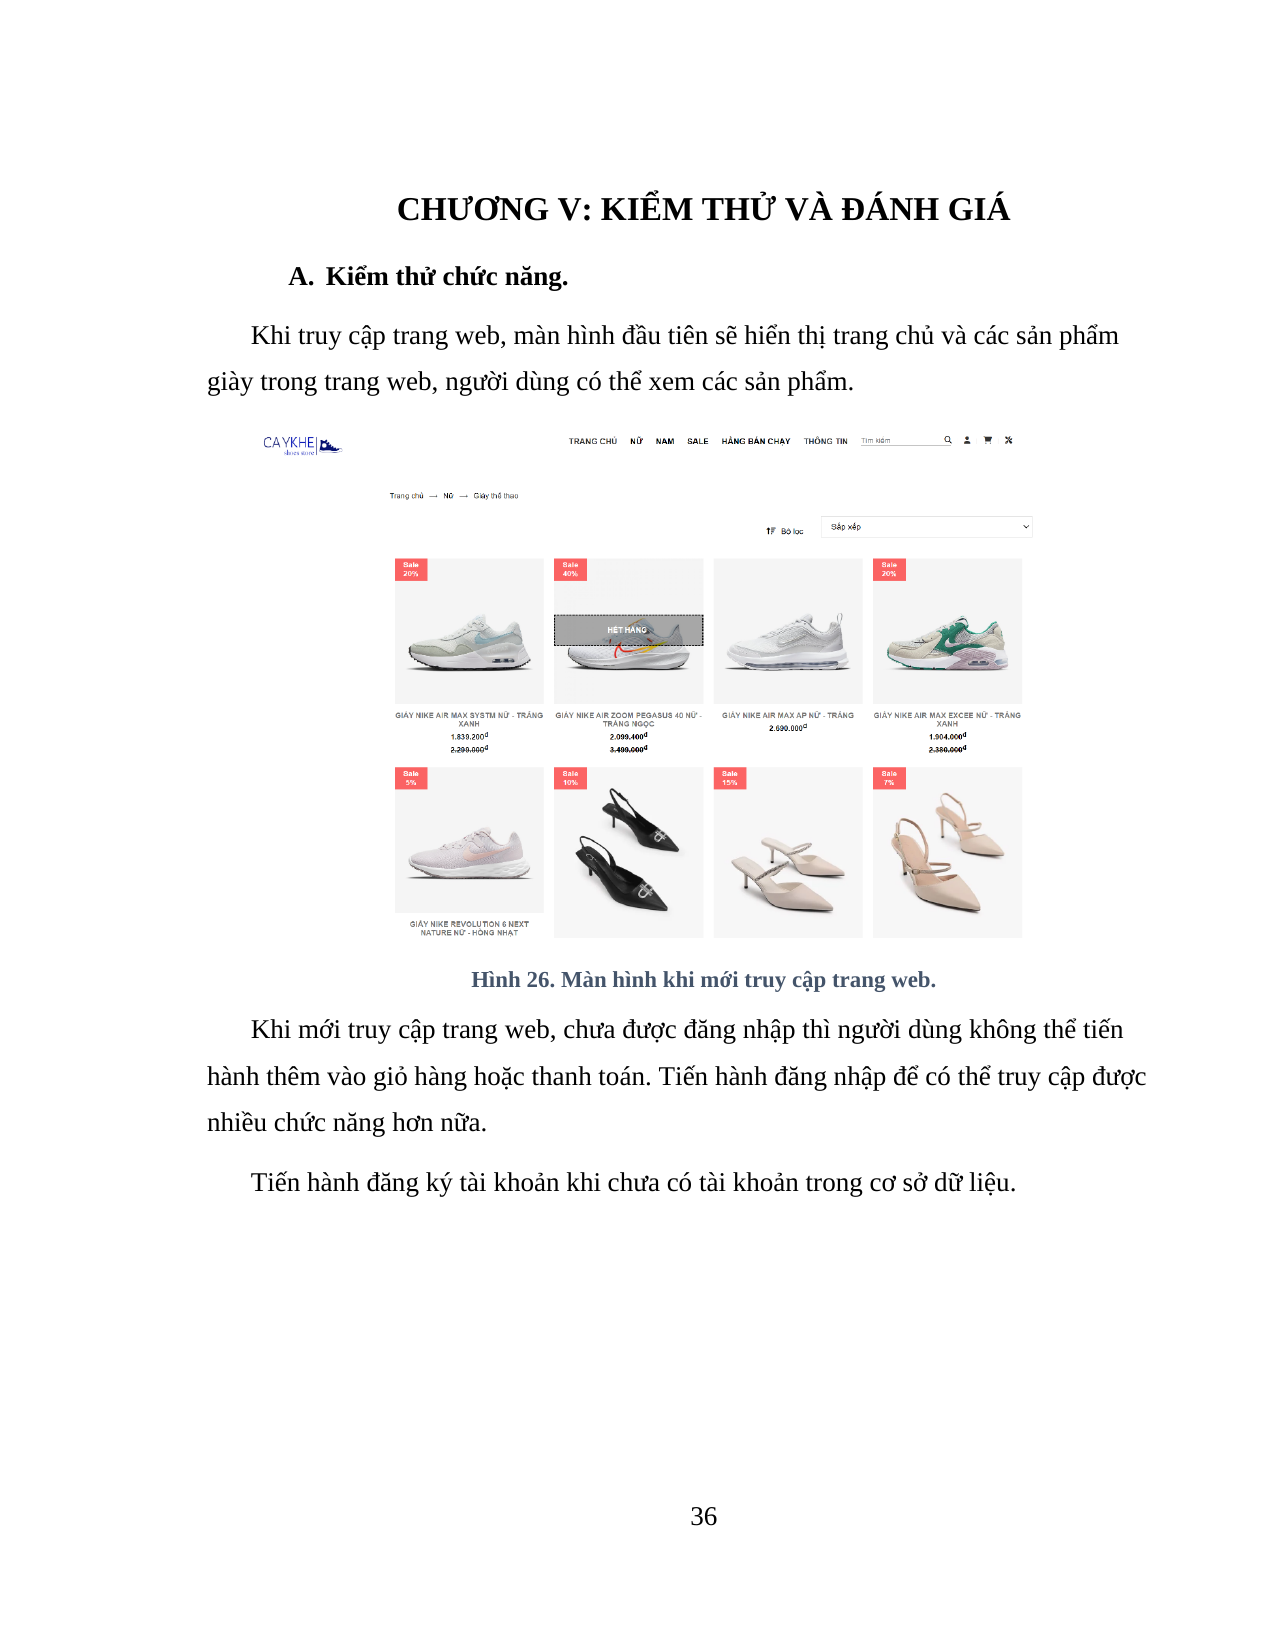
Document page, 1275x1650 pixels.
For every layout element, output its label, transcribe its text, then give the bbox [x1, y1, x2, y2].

subtitle Kiểm thử chức năng. [288, 260, 1157, 291]
text Tiến hành đăng ký tài khoản khi chưa có tài khoản trong cơ sở dữ liệu. [207, 1166, 1157, 1197]
subtitle CHƯƠNG V: KIỂM THỬ VÀ ĐÁNH GIÁ [207, 190, 1157, 228]
picture [250, 424, 1159, 938]
text Khi mới truy cập trang web, chưa được đăng nhập thì người dùng không thể tiến hành thêm vào giỏ hàng hoặc thanh toán. Tiến hành đăng nhập để có thể truy cập được nhiều chức năng hơn nữa. [207, 1013, 1157, 1138]
text Khi truy cập trang web, màn hình đầu tiên sẽ hiển thị trang chủ và các sản phẩm giày trong trang web, người dùng có thể xem các sản phẩm. [207, 319, 1157, 397]
text Hình 26. Màn hình khi mới truy cập trang web. [207, 966, 1157, 992]
